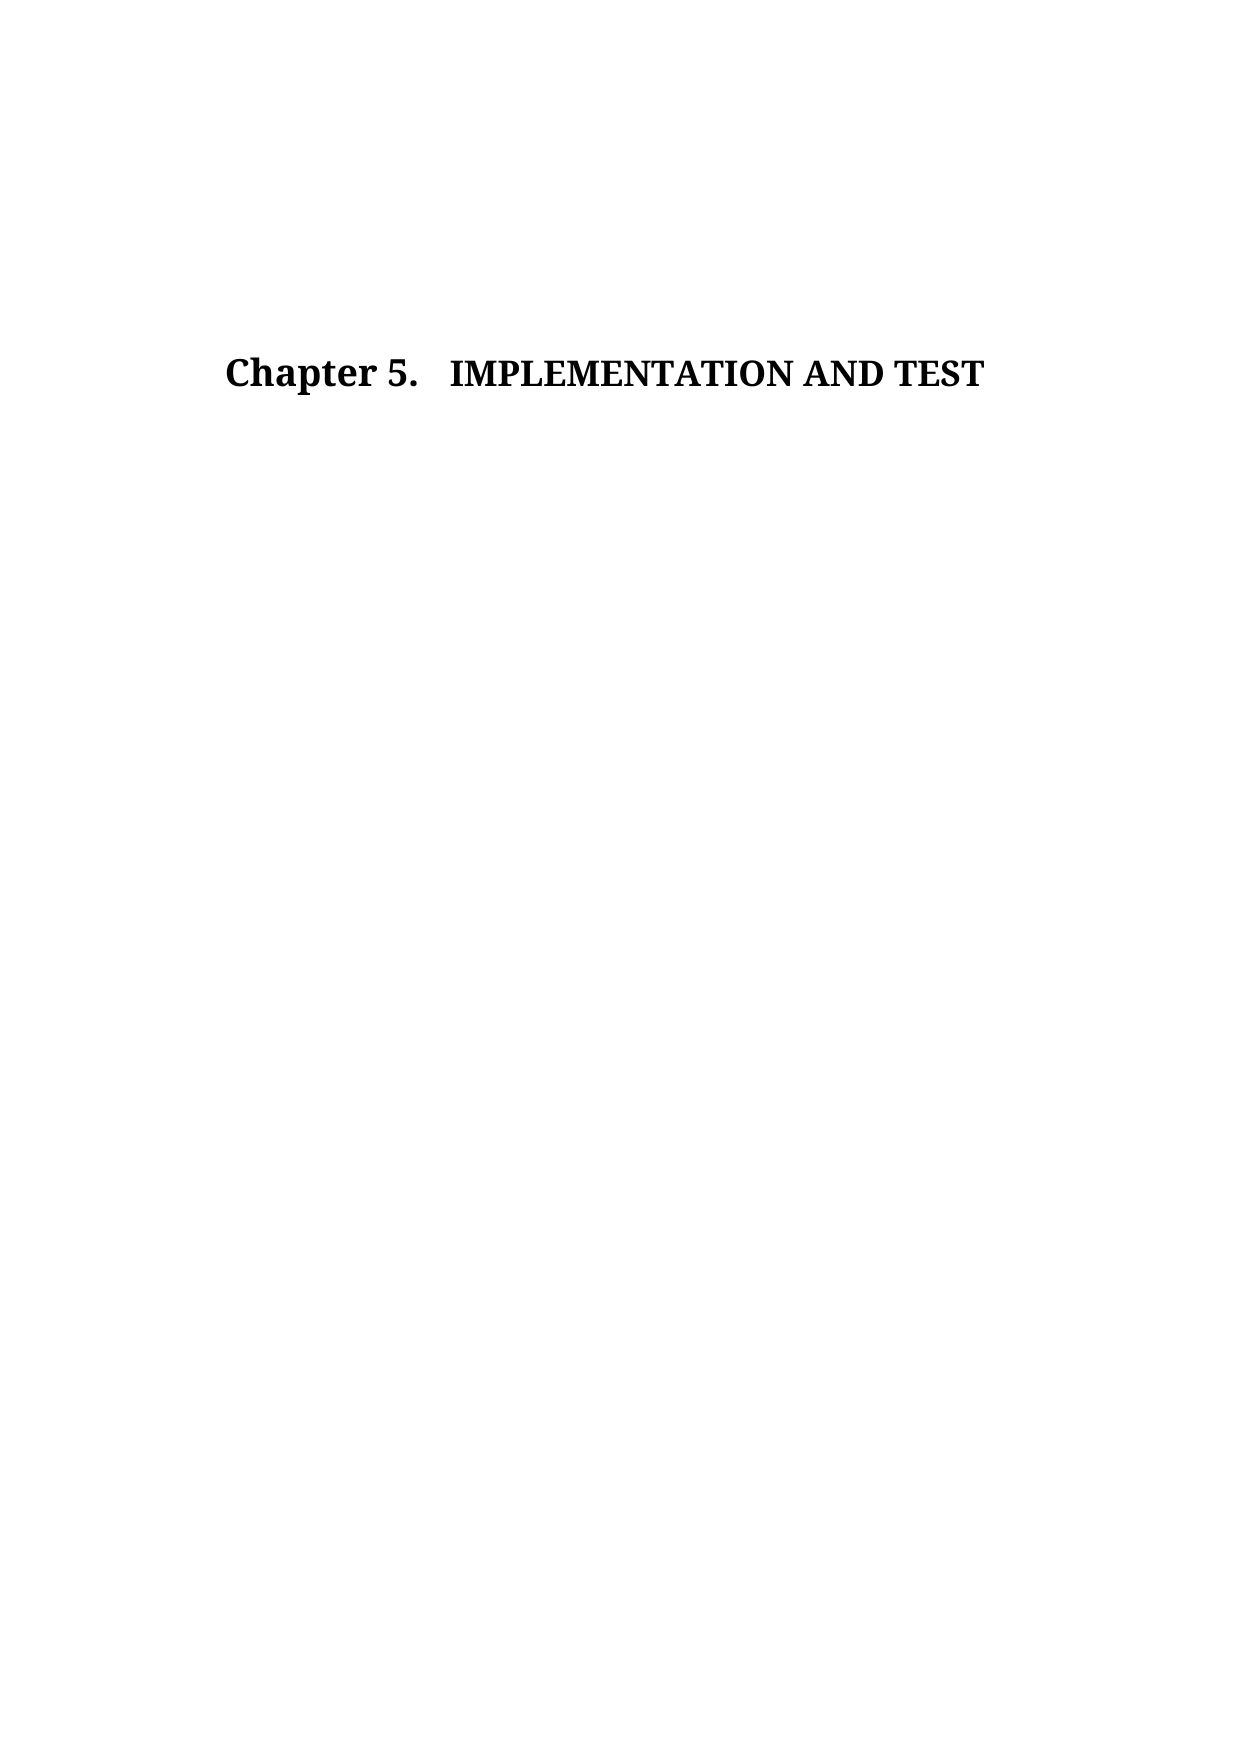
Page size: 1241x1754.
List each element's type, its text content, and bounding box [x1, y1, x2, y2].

list IMPLEMENTATION AND TEST [224, 346, 1016, 397]
